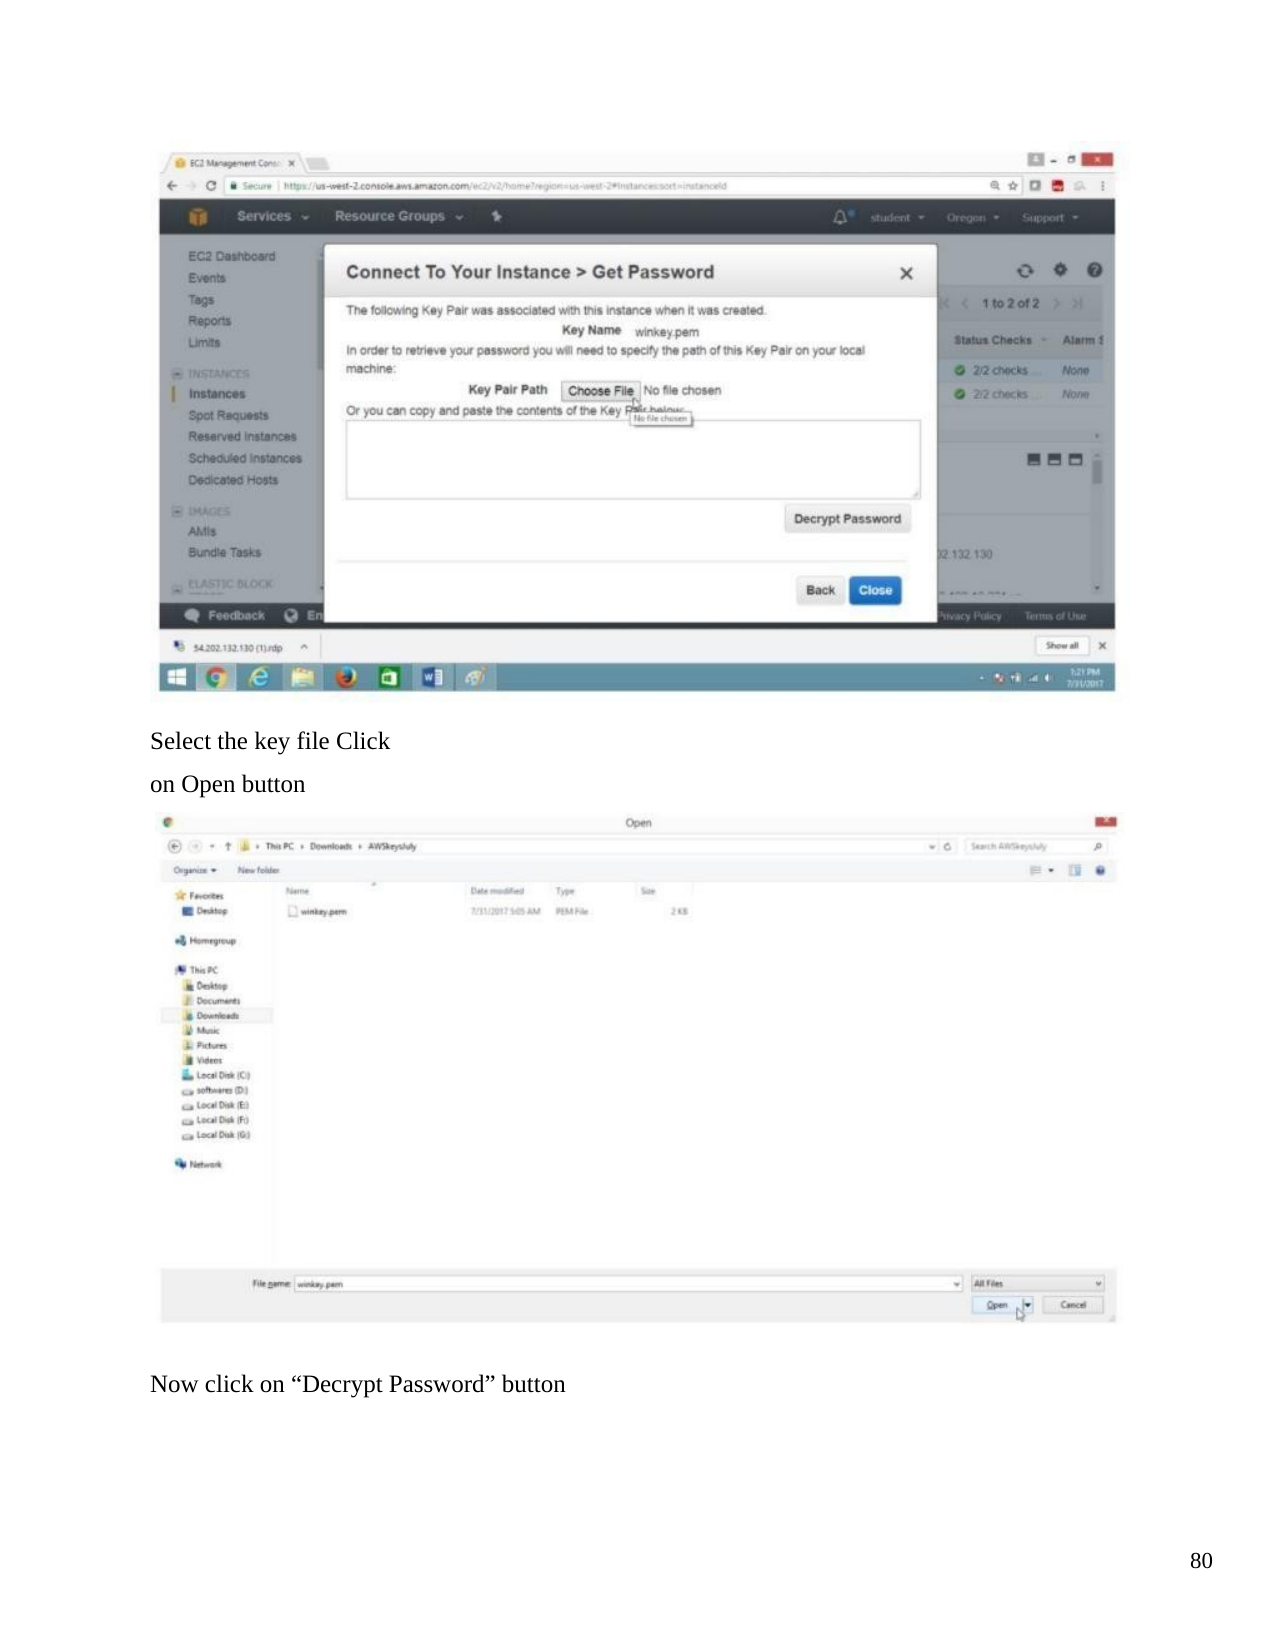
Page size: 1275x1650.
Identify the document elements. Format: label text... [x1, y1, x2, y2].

text Now click on “Decrypt Password” button [150, 1369, 1225, 1398]
picture [150, 141, 1131, 703]
text Select the key file Click on Open button [150, 726, 413, 798]
picture [155, 812, 1125, 1326]
